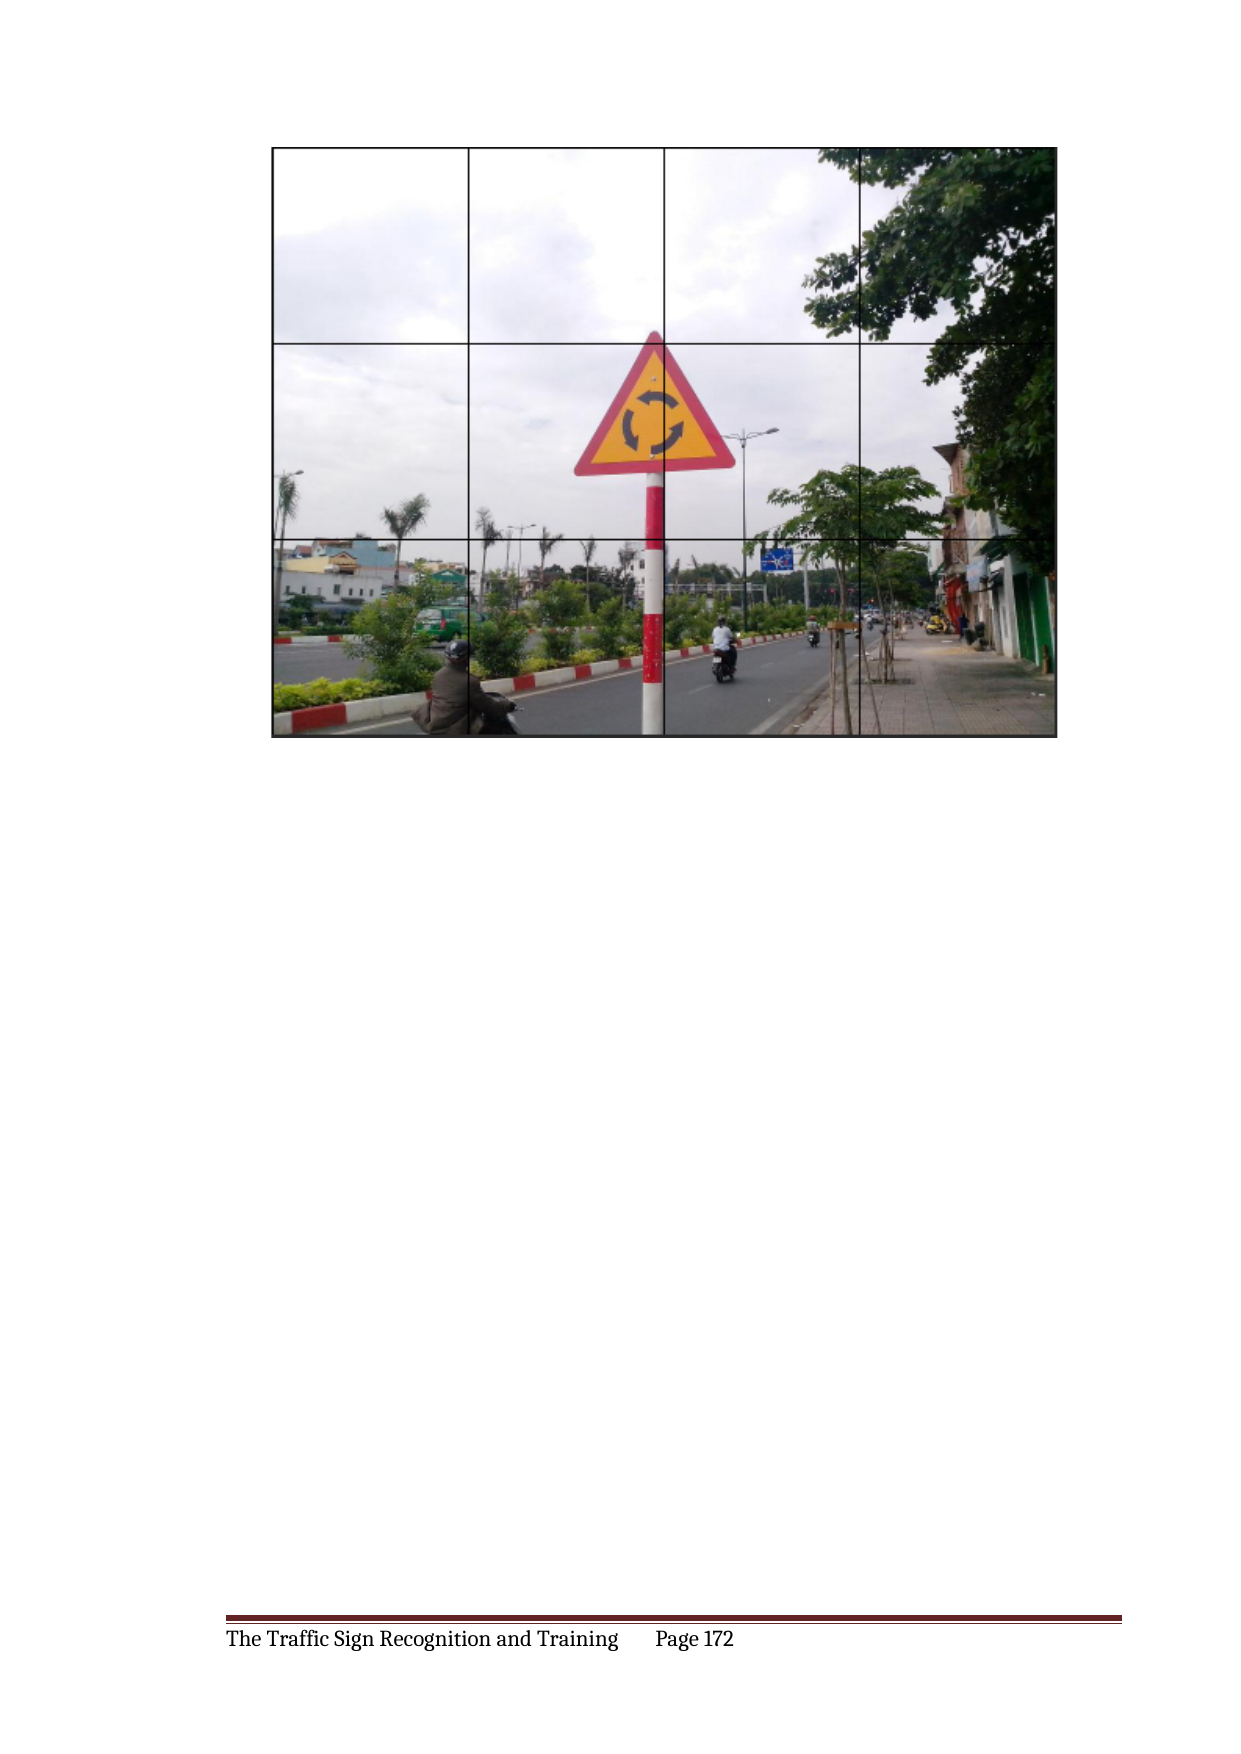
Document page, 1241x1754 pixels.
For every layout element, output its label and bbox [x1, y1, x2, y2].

picture [271, 147, 1058, 738]
